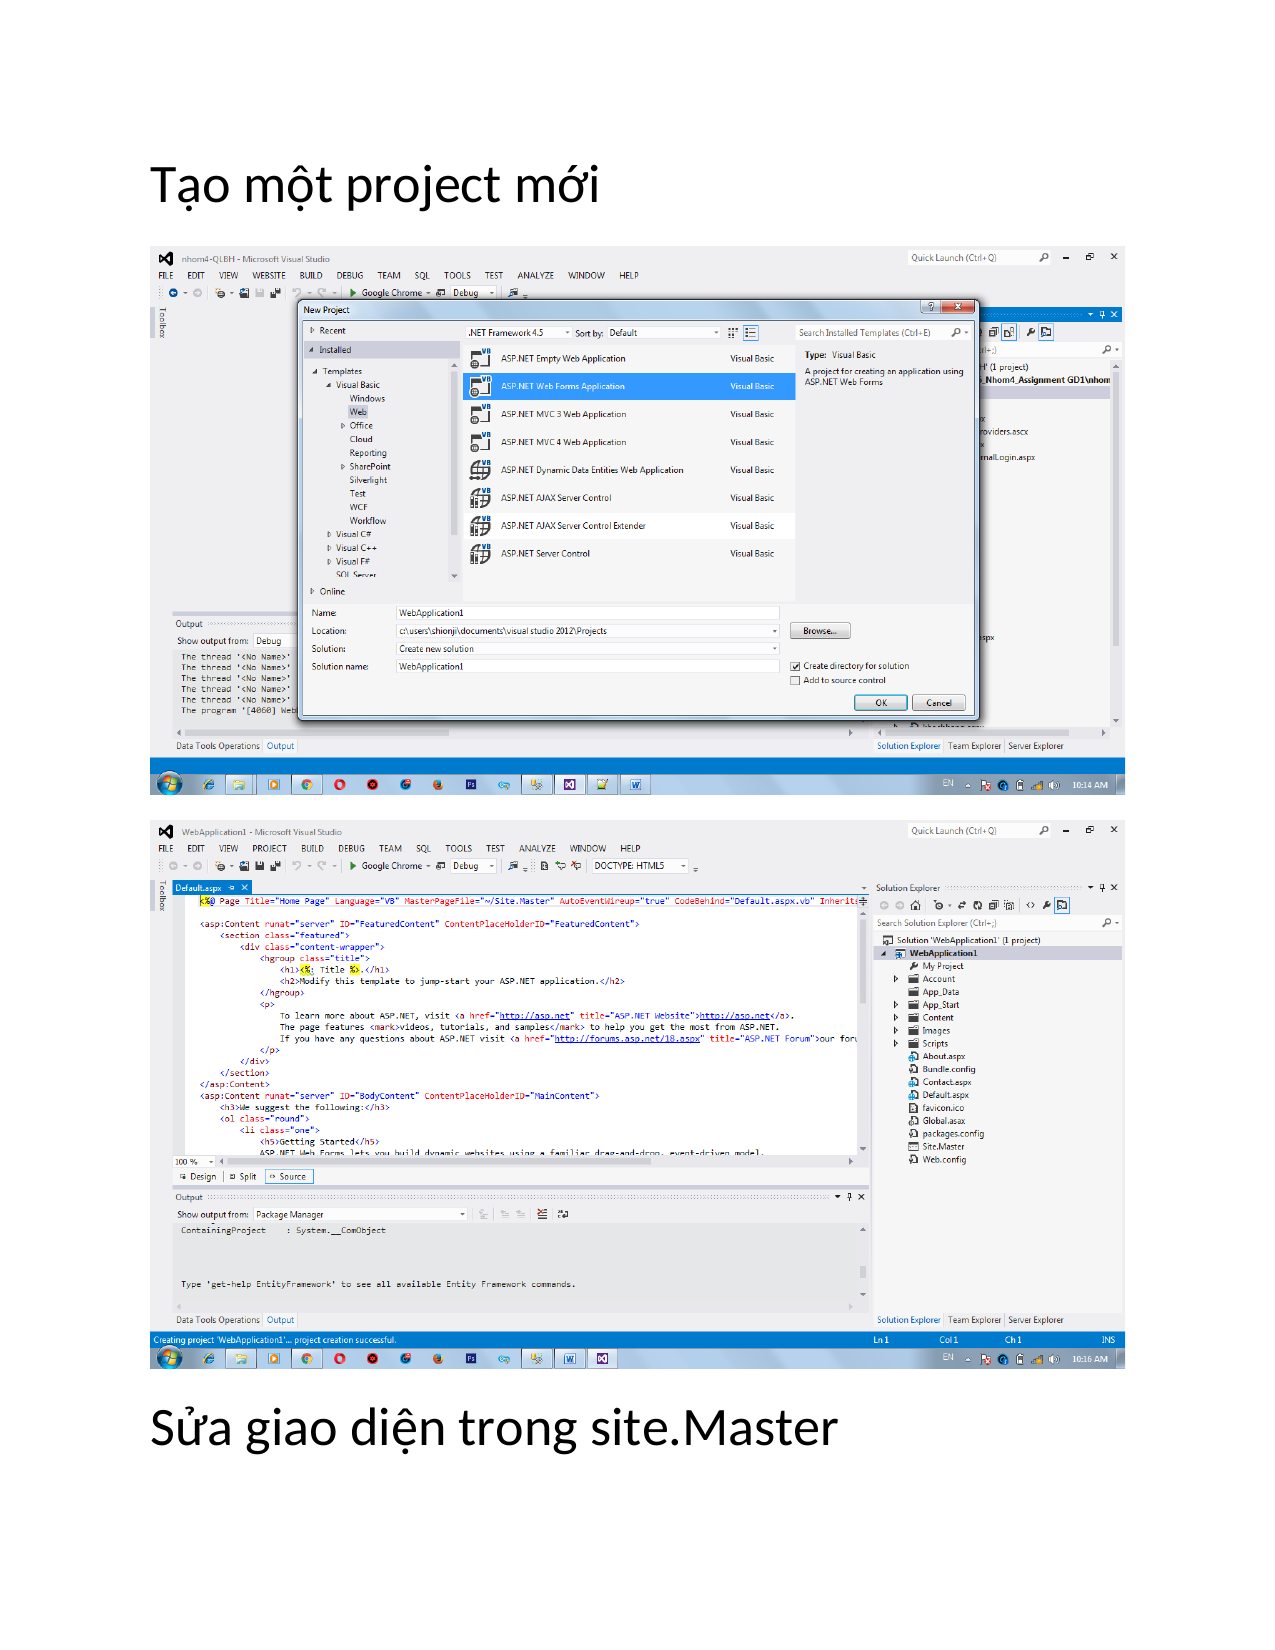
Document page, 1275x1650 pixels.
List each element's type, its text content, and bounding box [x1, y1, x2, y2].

picture [150, 820, 1125, 1369]
picture [150, 246, 1125, 795]
text Tạo một project mới [150, 150, 1125, 216]
text Sửa giao diện trong site.Master [150, 1393, 1125, 1459]
